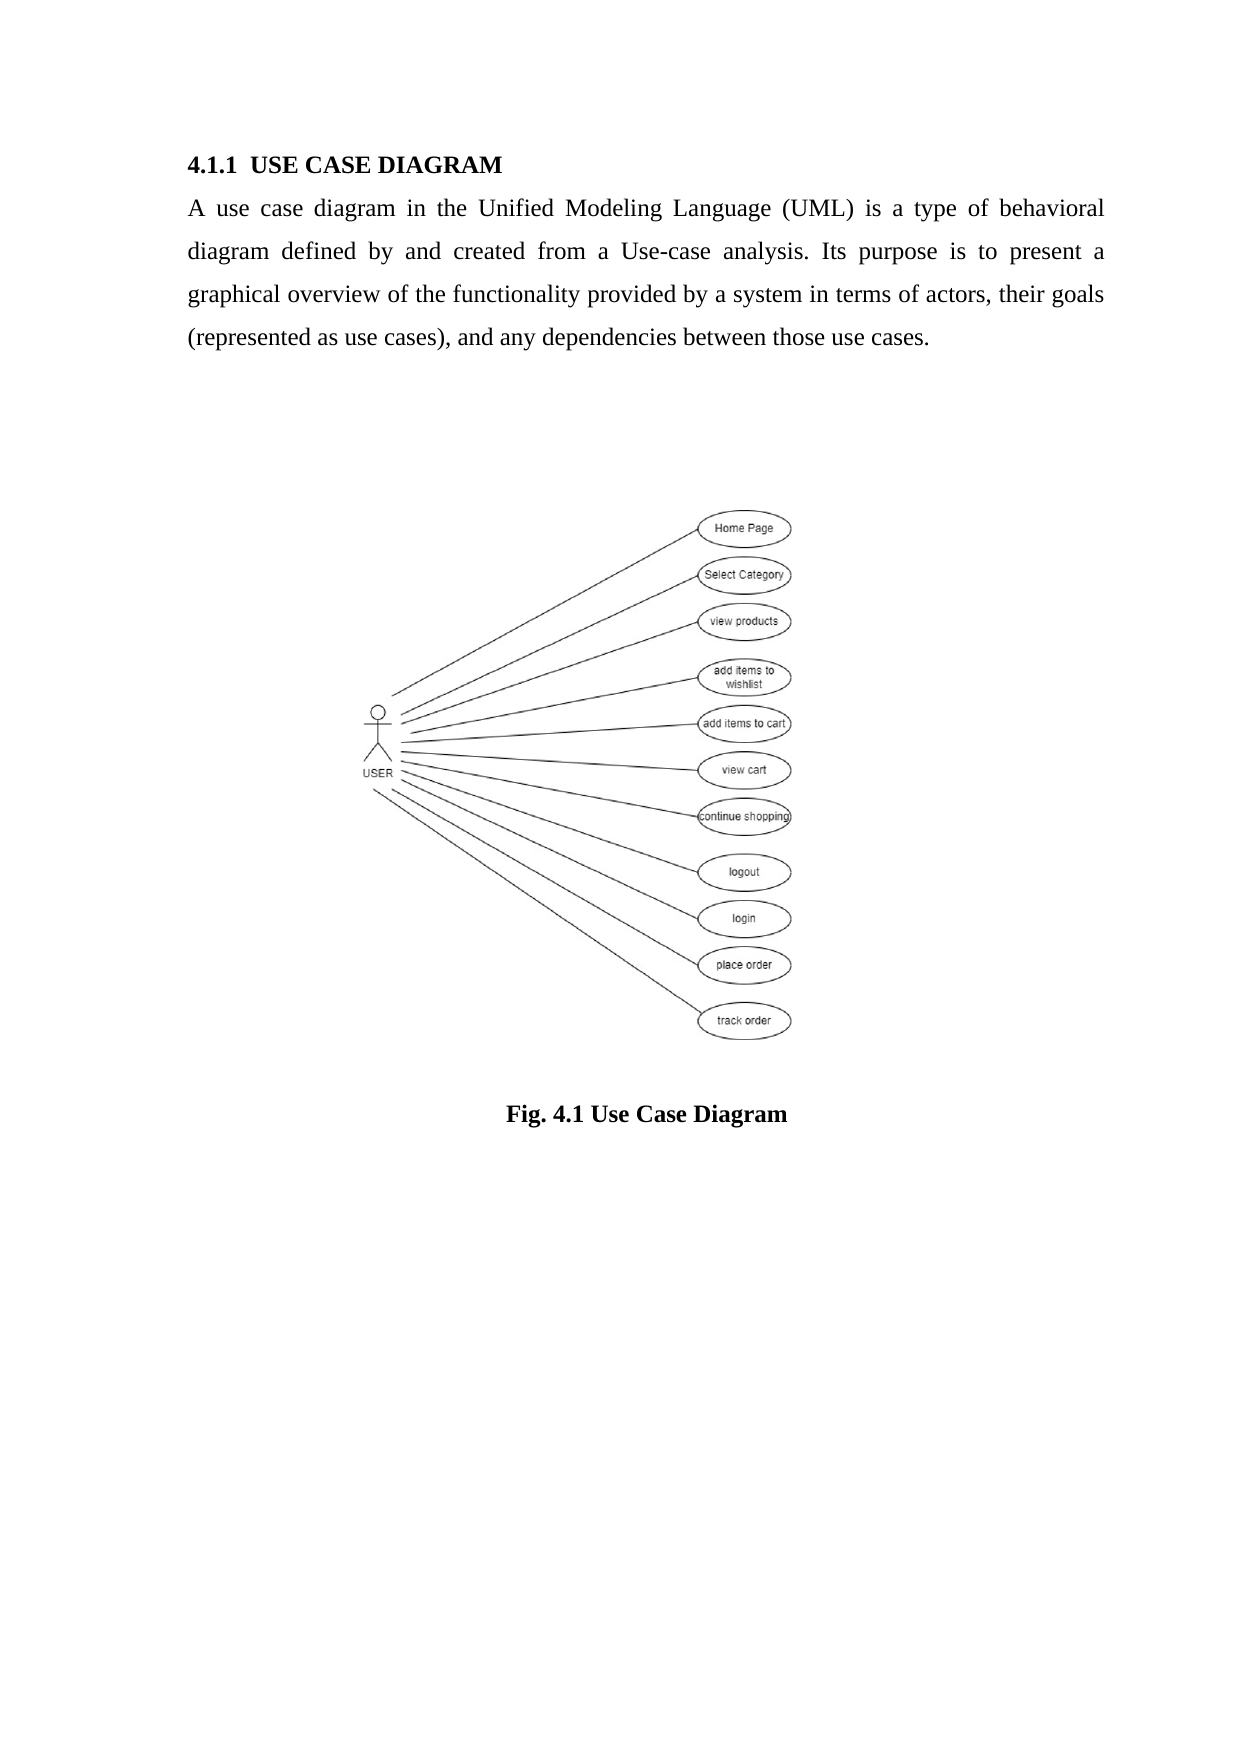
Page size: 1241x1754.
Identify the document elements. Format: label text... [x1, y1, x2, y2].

text 4.1.1 USE CASE DIAGRAM [187, 150, 1106, 179]
text A use case diagram in the Unified Modeling Language (UML) is a type of behavioral diagram defined by and created from a Use-case analysis. Its purpose is to present a graphical overview of the functionality provided by a system in terms of actors, their goals (represented as use cases), and any dependencies between those use cases. [187, 193, 1106, 351]
text Fig. 4.1 Use Case Diagram [187, 1099, 1106, 1128]
picture [187, 451, 1149, 1086]
